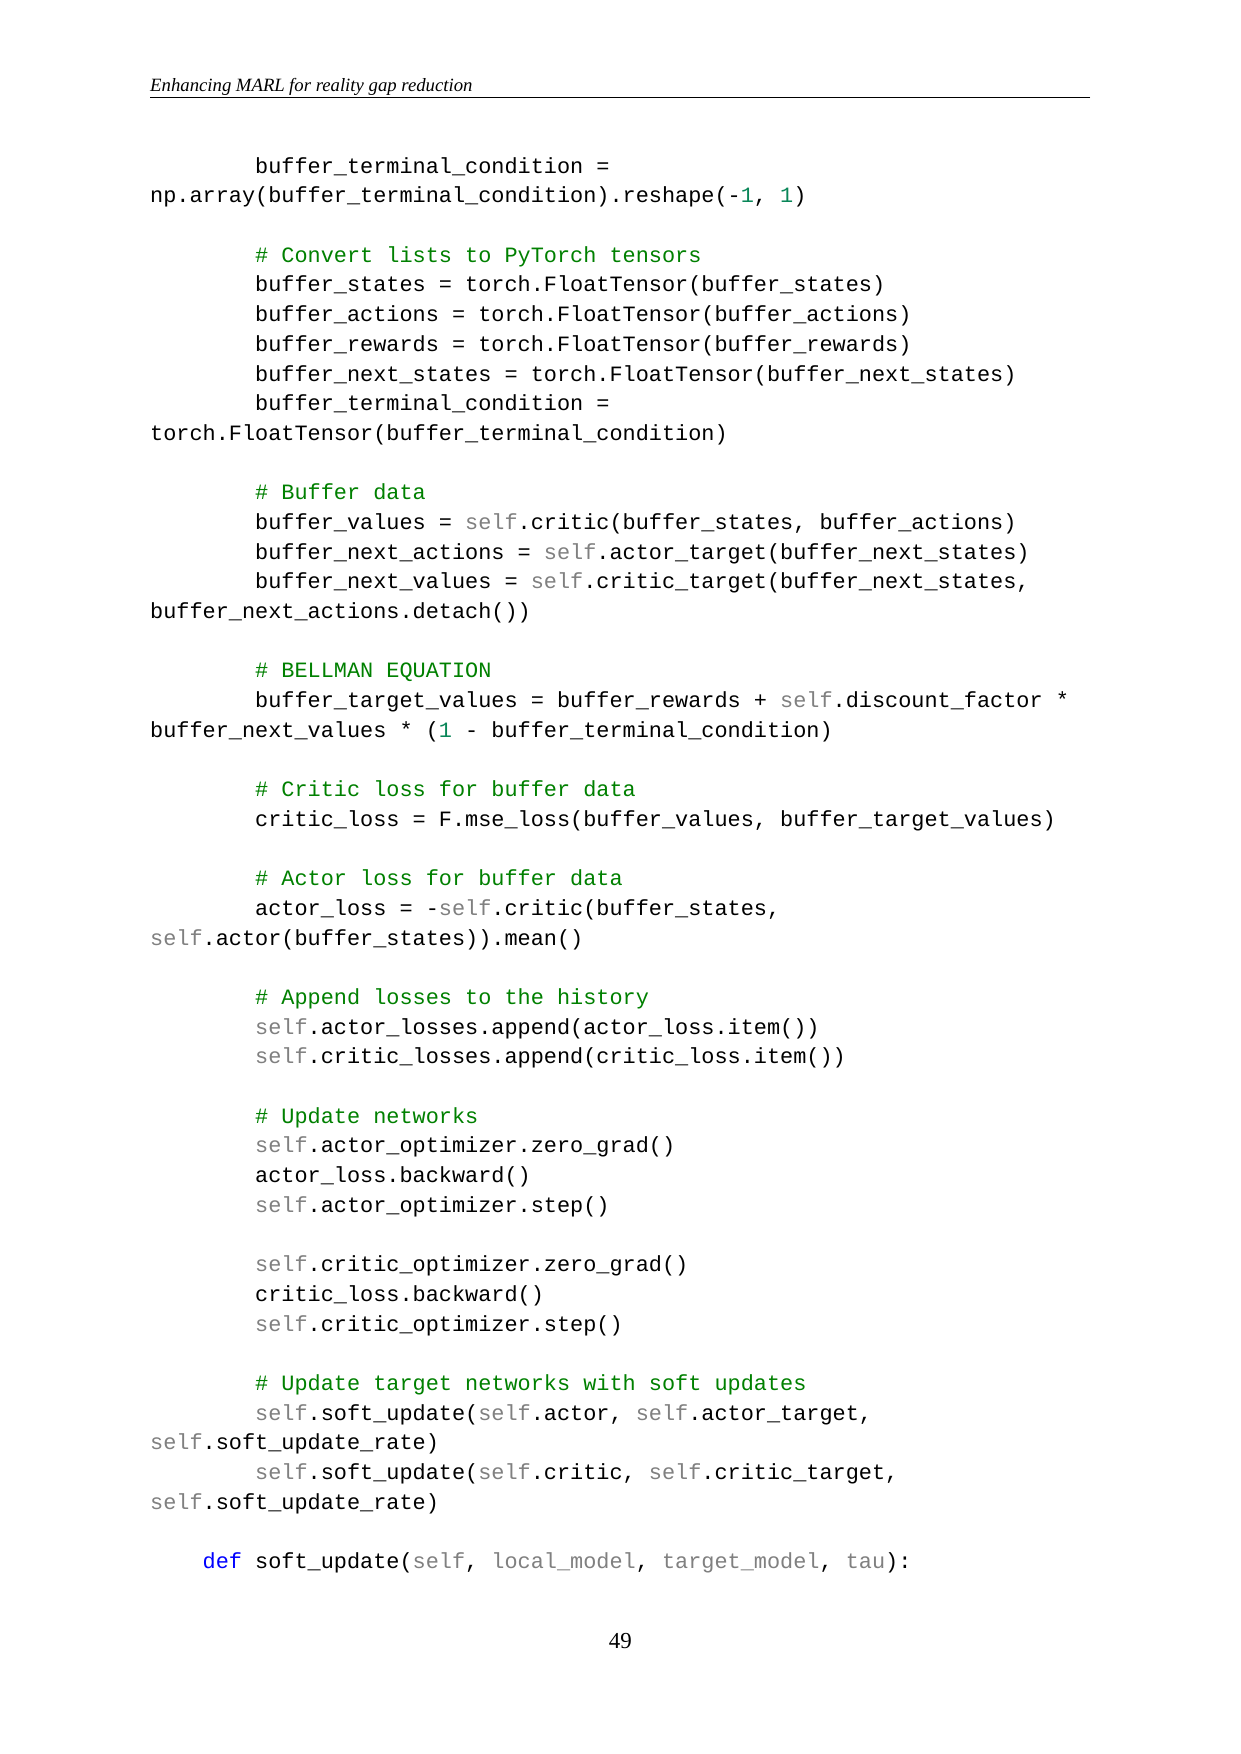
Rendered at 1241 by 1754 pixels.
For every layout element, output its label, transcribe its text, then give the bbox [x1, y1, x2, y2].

text # Critic loss for buffer data [150, 773, 1090, 803]
text buffer_values = self.critic(buffer_states, buffer_actions) [150, 506, 1090, 536]
text self.soft_update(self.actor, self.actor_target, self.soft_update_rate) [150, 1397, 1090, 1456]
text self.actor_optimizer.zero_grad() [150, 1130, 1090, 1159]
text buffer_actions = torch.FloatTensor(buffer_actions) [150, 298, 1090, 328]
text # Update target networks with soft updates [150, 1367, 1090, 1397]
text critic_loss.backward() [150, 1278, 1090, 1308]
text # BELLMAN EQUATION [150, 655, 1090, 684]
text self.critic_optimizer.zero_grad() [150, 1248, 1090, 1278]
text # Append losses to the history [150, 981, 1090, 1011]
text actor_loss.backward() [150, 1159, 1090, 1189]
text buffer_next_actions = self.actor_target(buffer_next_states) [150, 536, 1090, 566]
text buffer_next_values = self.critic_target(buffer_next_states, buffer_next_actions.detach()) [150, 566, 1090, 625]
text buffer_terminal_condition = np.array(buffer_terminal_condition).reshape(-1, 1) [150, 150, 1090, 209]
text # Buffer data [150, 477, 1090, 506]
text # Convert lists to PyTorch tensors [150, 239, 1090, 269]
text def soft_update(self, local_model, target_model, tau): [150, 1545, 1090, 1575]
text self.critic_losses.append(critic_loss.item()) [150, 1041, 1090, 1070]
text # Actor loss for buffer data [150, 862, 1090, 892]
text self.actor_optimizer.step() [150, 1189, 1090, 1219]
text self.soft_update(self.critic, self.critic_target, self.soft_update_rate) [150, 1456, 1090, 1516]
text critic_loss = F.mse_loss(buffer_values, buffer_target_values) [150, 803, 1090, 833]
text # Update networks [150, 1100, 1090, 1130]
text actor_loss = -self.critic(buffer_states, self.actor(buffer_states)).mean() [150, 892, 1090, 952]
text buffer_terminal_condition = torch.FloatTensor(buffer_terminal_condition) [150, 387, 1090, 447]
text self.actor_losses.append(actor_loss.item()) [150, 1011, 1090, 1041]
text buffer_states = torch.FloatTensor(buffer_states) [150, 269, 1090, 298]
text buffer_target_values = buffer_rewards + self.discount_factor * buffer_next_values * (1 - buffer_terminal_condition) [150, 684, 1090, 744]
text buffer_next_states = torch.FloatTensor(buffer_next_states) [150, 358, 1090, 387]
text buffer_rewards = torch.FloatTensor(buffer_rewards) [150, 328, 1090, 358]
text self.critic_optimizer.step() [150, 1308, 1090, 1337]
